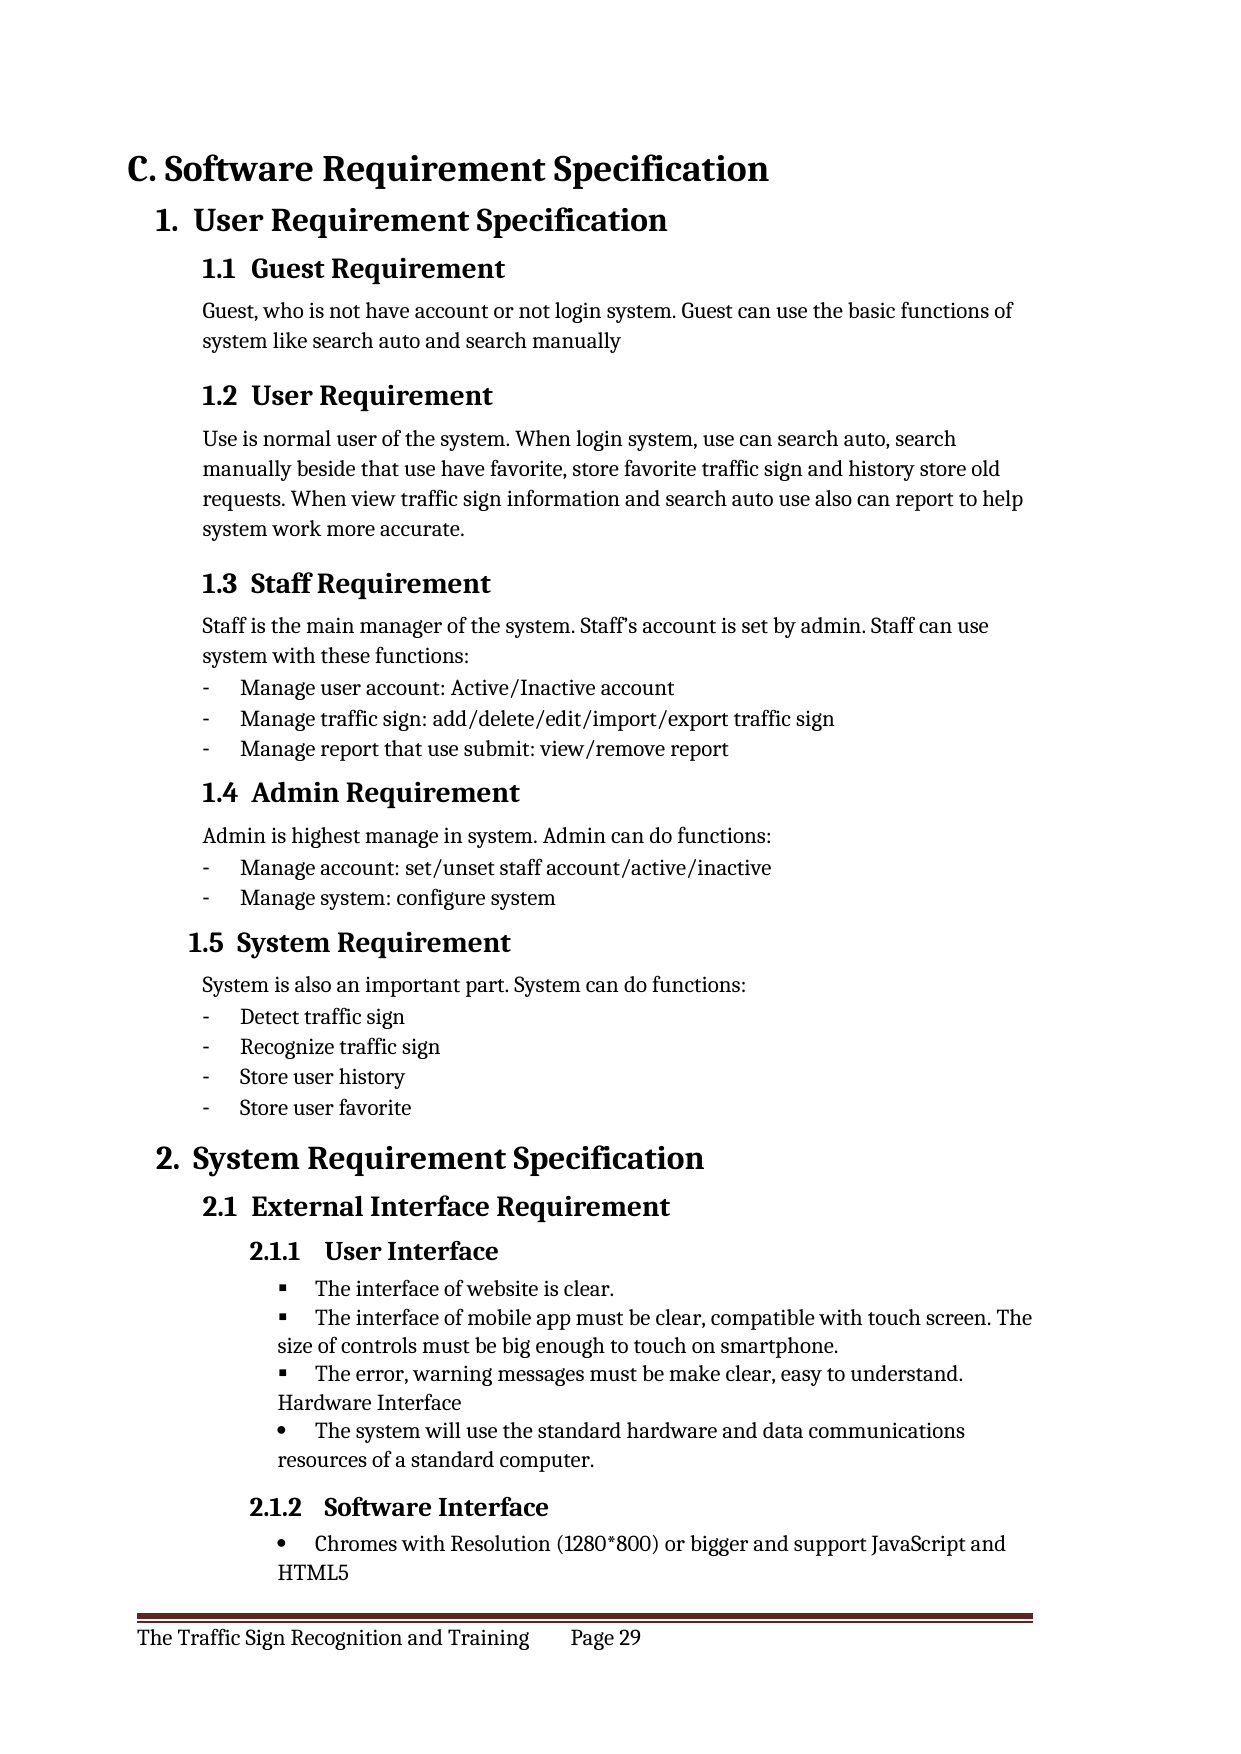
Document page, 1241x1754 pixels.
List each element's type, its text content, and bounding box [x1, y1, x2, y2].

subtitle Software Requirement Specification [127, 148, 1033, 191]
list The system will use the standard hardware and data communications resources of a standard computer. [277, 1418, 1033, 1473]
list Manage account: set/unset staff account/active/inactive [202, 853, 1033, 881]
list Chromes with Resolution (1280*800) or bigger and support JavaScript and HTML5 [277, 1531, 1033, 1586]
subtitle Guest Requirement [202, 252, 1033, 286]
subtitle System Requirement Specification [156, 1139, 1033, 1178]
text Use is normal user of the system. When login system, use can search auto, search manually beside that use have favorite, store favorite traffic sign and history store old requests. When view traffic sign information and search auto use also can report to help system work more accurate. [202, 425, 1033, 542]
list Recognize traffic sign [202, 1032, 1033, 1060]
subtitle Admin Requirement [202, 777, 1033, 810]
text Admin is highest manage in system. Admin can do functions: [202, 823, 1033, 849]
text System is also an important part. System can do functions: [202, 972, 1033, 998]
list Manage traffic sign: add/delete/edit/import/export traffic sign [202, 704, 1033, 732]
list Store user favorite [202, 1093, 1033, 1121]
list Store user history [202, 1062, 1033, 1091]
subtitle External Interface Requirement [202, 1190, 1033, 1224]
subtitle Software Interface [249, 1492, 1033, 1523]
list Manage user account: Active/Inactive account [202, 673, 1033, 702]
list Detect traffic sign [202, 1002, 1033, 1030]
subtitle User Interface [249, 1236, 1033, 1268]
list The interface of website is clear. [277, 1276, 1033, 1302]
text Guest, who is not have account or not login system. Guest can use the basic functions of system like search auto and search manually [202, 298, 1033, 355]
subtitle System Requirement [188, 926, 1033, 959]
list Manage report that use submit: view/remove report [202, 734, 1033, 762]
list The error, warning messages must be make clear, easy to understand. Hardware Interface [277, 1361, 1033, 1416]
subtitle Staff Requirement [202, 567, 1033, 601]
list Manage system: configure system [202, 883, 1033, 911]
list The interface of mobile app must be clear, compatible with touch screen. The size of controls must be big enough to touch on smartphone. [277, 1304, 1033, 1359]
subtitle User Requirement Specification [156, 201, 1033, 239]
subtitle User Requirement [202, 379, 1033, 413]
text Staff is the main manager of the system. Staff’s account is set by admin. Staff can use system with these functions: [202, 613, 1033, 670]
